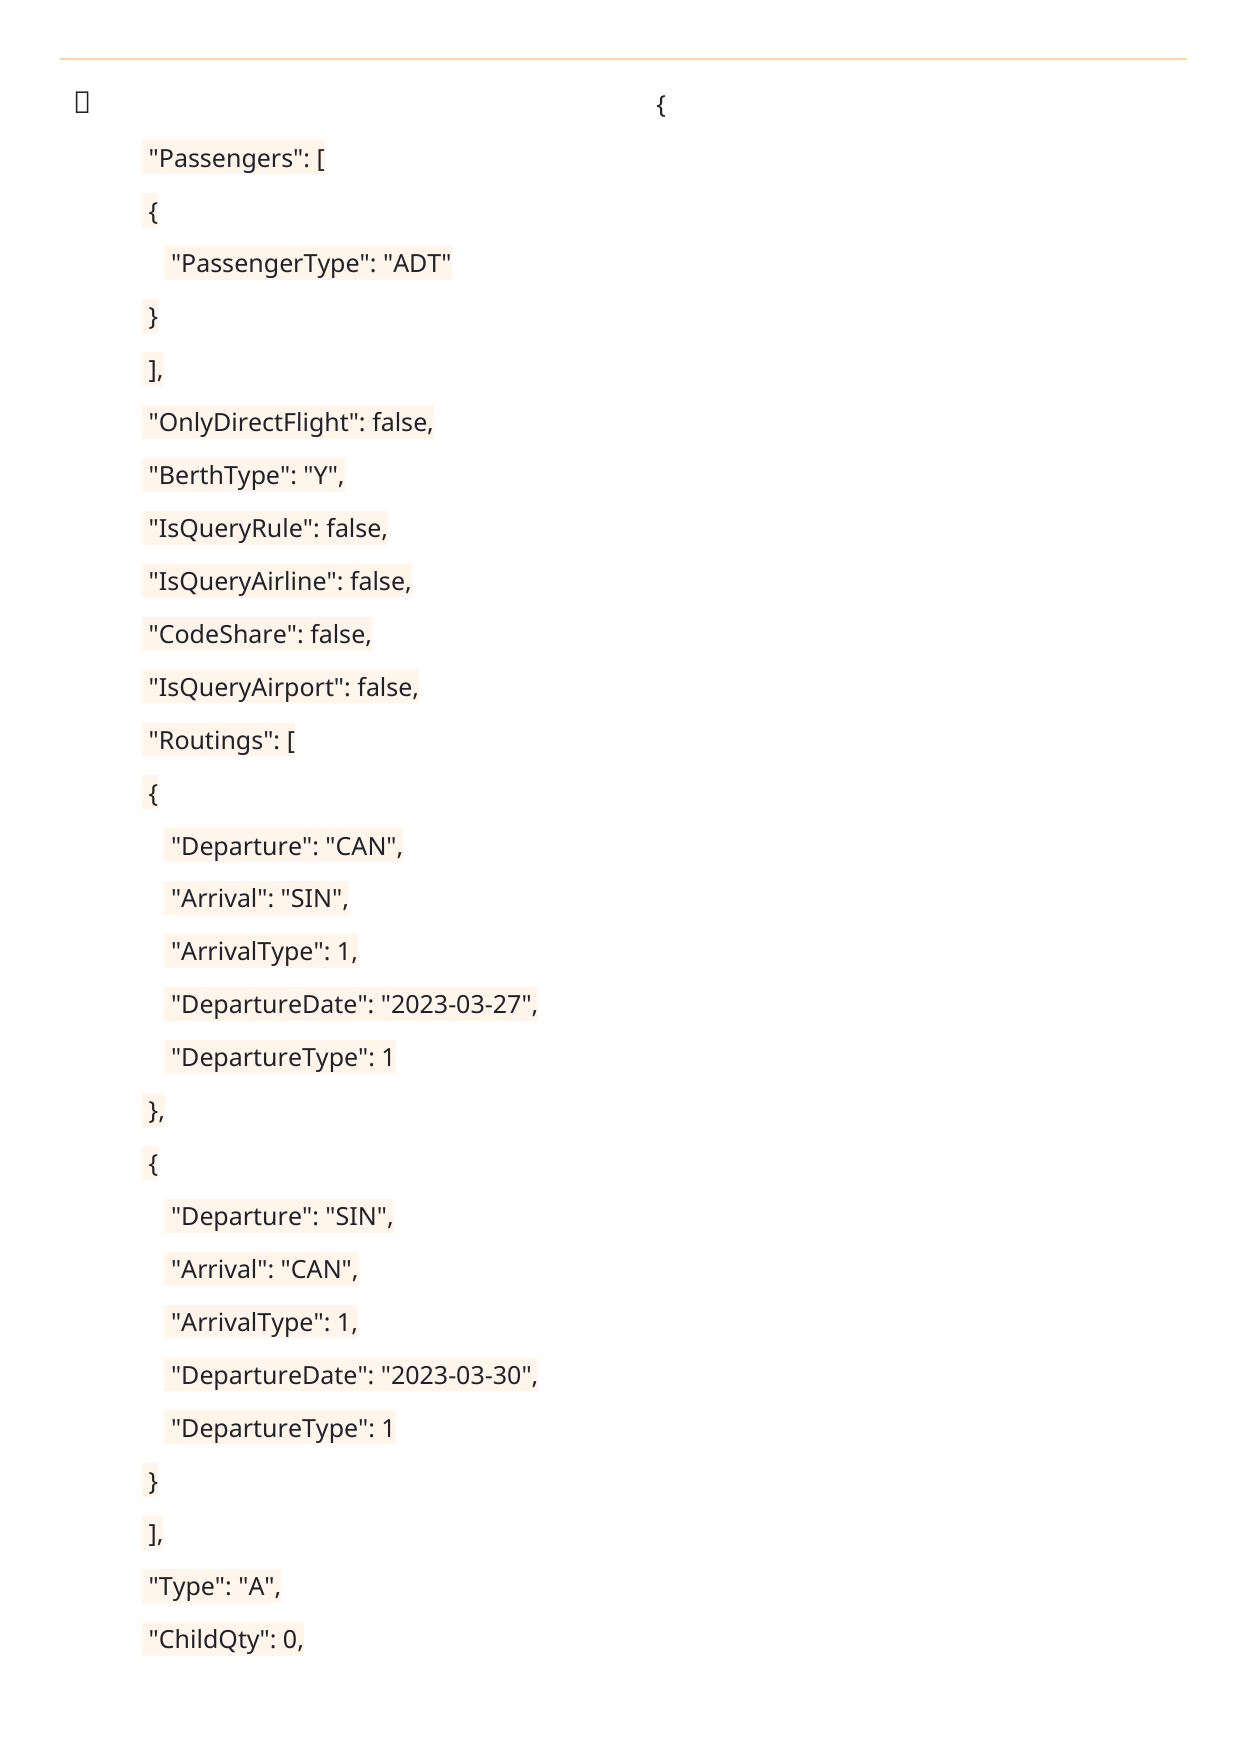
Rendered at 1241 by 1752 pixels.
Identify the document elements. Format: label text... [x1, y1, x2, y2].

text "Passengers": [​ {​ "PassengerType": "ADT"​ }​ ],​ "OnlyDirectFlight": false, "BerthType": "Y",​ "IsQueryRule": false,​ "IsQueryAirline": false,​ "CodeShare": false,​ "IsQueryAirport": false,​ "Routings": [​ {​ "Departure": "CAN",​ "Arrival": "SIN",​ "ArrivalType": 1,​ "DepartureDate": "2023-03-27",​ "DepartureType": 1​ },​ {​ "Departure": "SIN",​ "Arrival": "CAN",​ "ArrivalType": 1,​ "DepartureDate": "2023-03-30",​ "DepartureType": 1​ }​ ],​ "Type": "A",​ "ChildQty": 0,​ [142, 125, 541, 1659]
table_header {​ [624, 60, 1187, 125]
table_header 💡 [60, 60, 624, 125]
